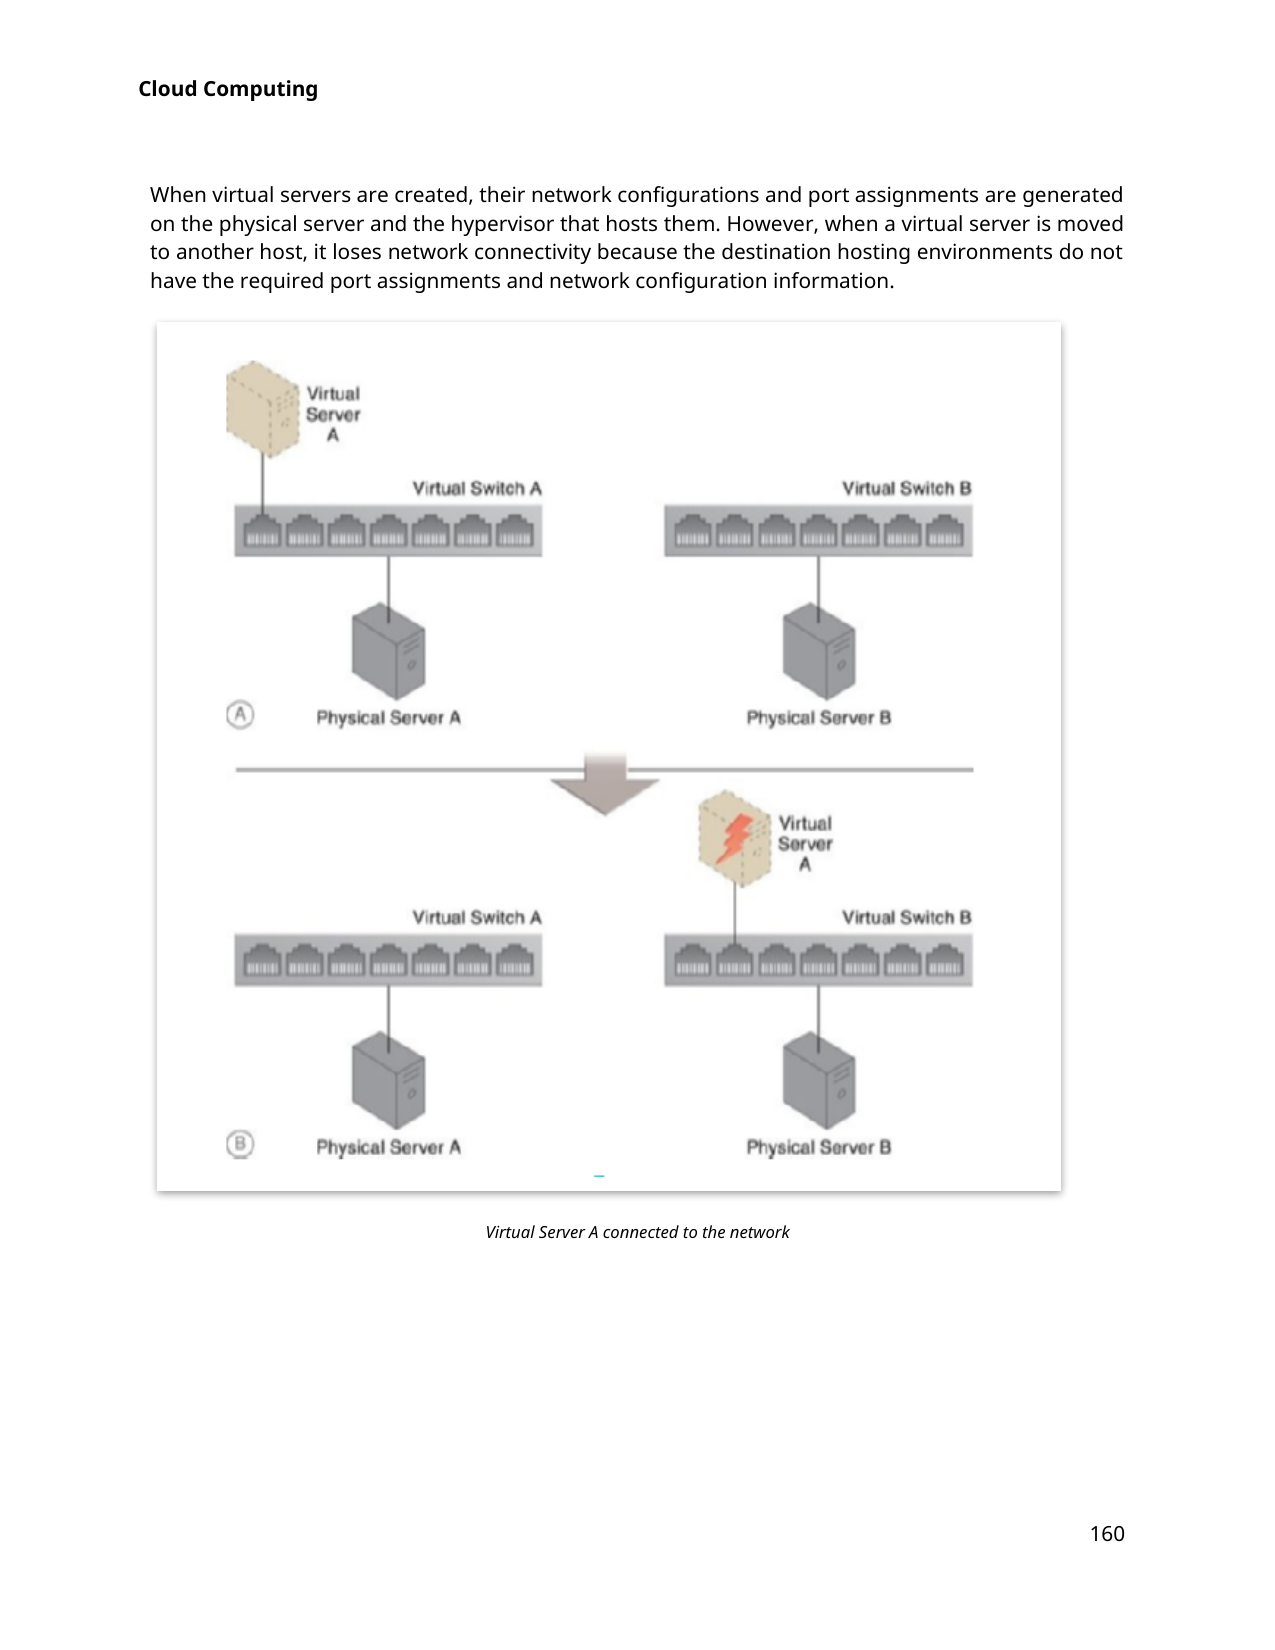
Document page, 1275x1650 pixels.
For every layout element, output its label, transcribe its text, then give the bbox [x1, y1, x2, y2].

picture [172, 337, 1047, 1177]
text When virtual servers are created, their network configurations and port assignments are generated on the physical server and the hypervisor that hosts them. However, when a virtual server is moved to another host, it loses network connectivity because the destination hosting environments do not have the required port assignments and network configuration information. [150, 181, 1125, 294]
text Virtual Server A connected to the network [150, 1221, 1125, 1243]
